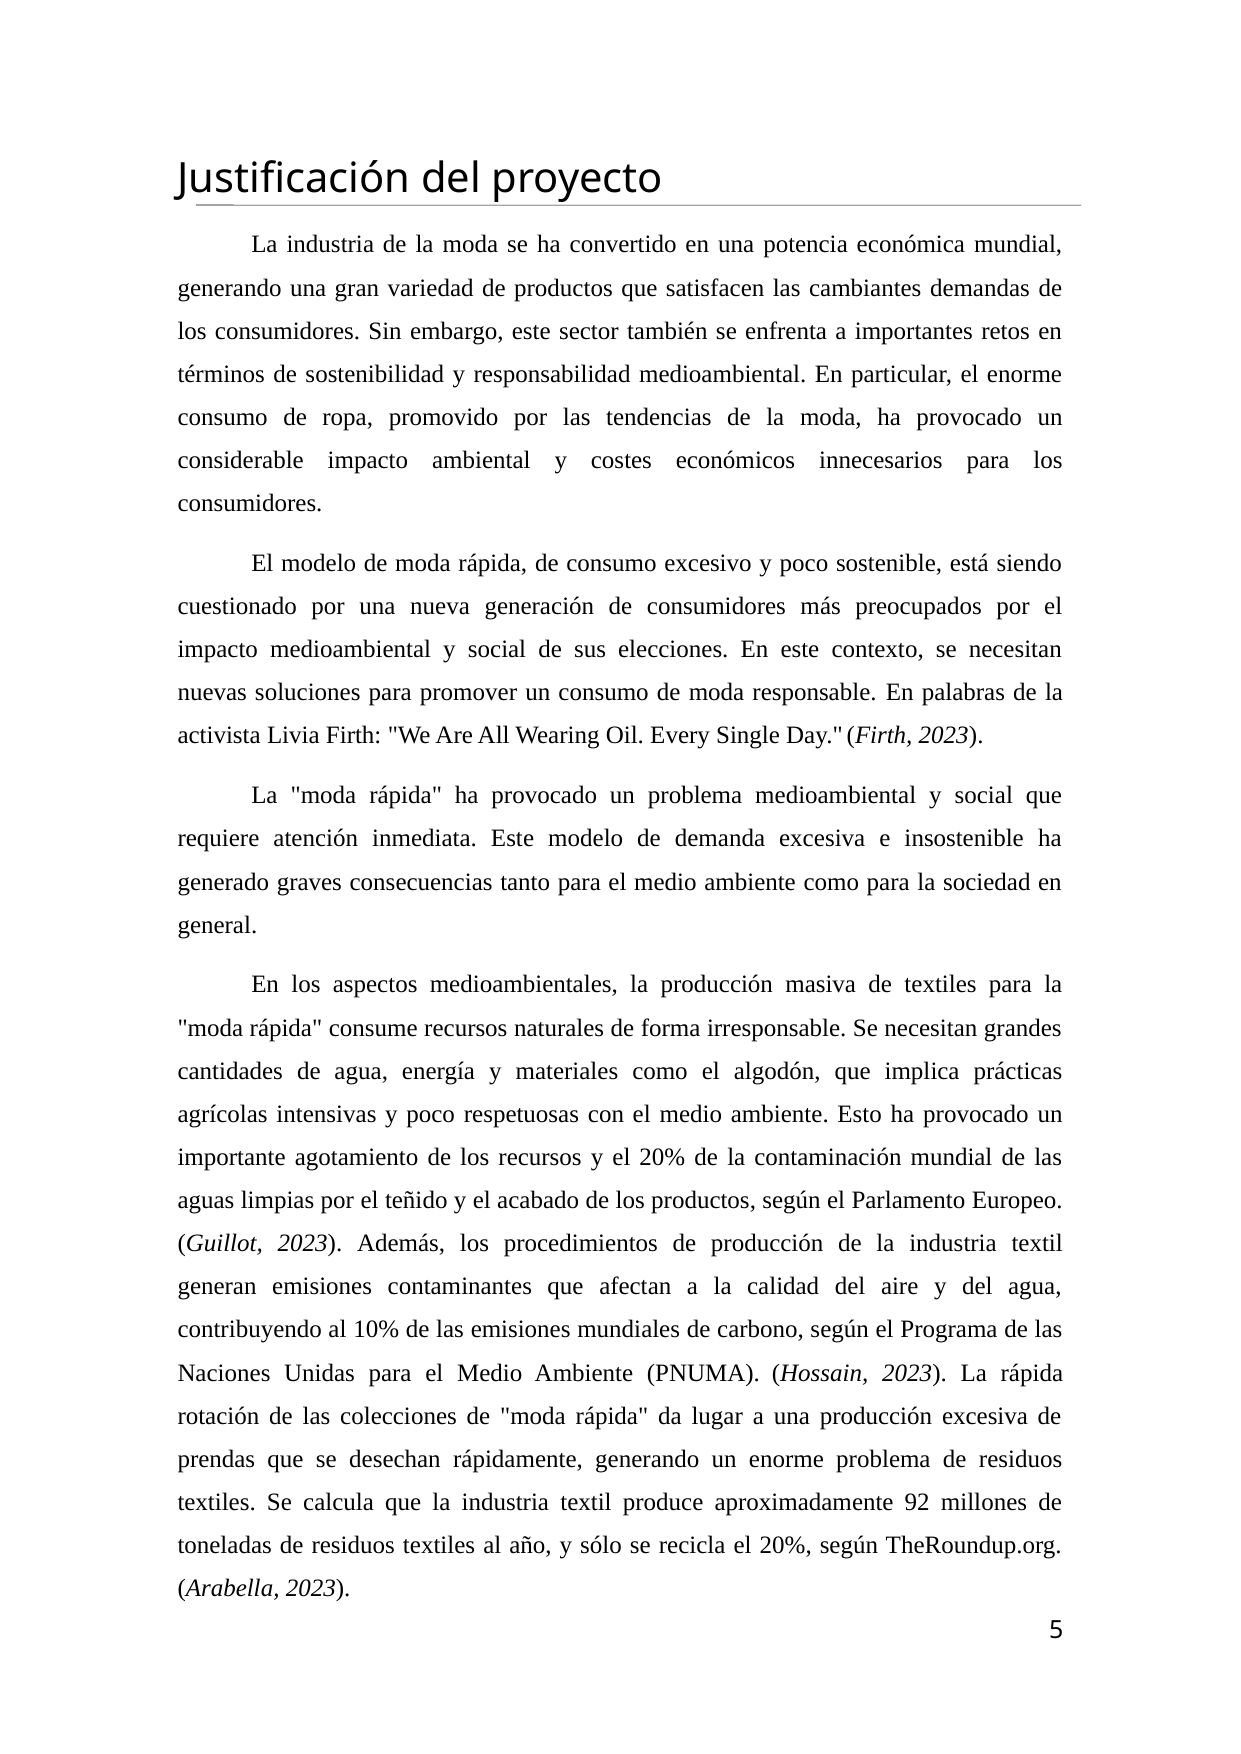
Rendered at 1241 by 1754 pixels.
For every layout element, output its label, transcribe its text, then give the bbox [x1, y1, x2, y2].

text Justificación del proyecto [177, 148, 1063, 204]
text El modelo de moda rápida, de consumo excesivo y poco sostenible, está siendo cuestionado por una nueva generación de consumidores más preocupados por el impacto medioambiental y social de sus elecciones. En este contexto, se necesitan nuevas soluciones para promover un consumo de moda responsable. En palabras de la activista Livia Firth: "We Are All Wearing Oil. Every Single Day." (Firth, 2023). [177, 548, 1063, 749]
text La "moda rápida" ha provocado un problema medioambiental y social que requiere atención inmediata. Este modelo de demanda excesiva e insostenible ha generado graves consecuencias tanto para el medio ambiente como para la sociedad en general. [177, 780, 1063, 938]
text En los aspectos medioambientales, la producción masiva de textiles para la "moda rápida" consume recursos naturales de forma irresponsable. Se necesitan grandes cantidades de agua, energía y materiales como el algodón, que implica prácticas agrícolas intensivas y poco respetuosas con el medio ambiente. Esto ha provocado un importante agotamiento de los recursos y el 20% de la contaminación mundial de las aguas limpias por el teñido y el acabado de los productos, según el Parlamento Europeo. (Guillot, 2023). Además, los procedimientos de producción de la industria textil generan emisiones contaminantes que afectan a la calidad del aire y del agua, contribuyendo al 10% de las emisiones mundiales de carbono, según el Programa de las Naciones Unidas para el Medio Ambiente (PNUMA). (Hossain, 2023). La rápida rotación de las colecciones de "moda rápida" da lugar a una producción excesiva de prendas que se desechan rápidamente, generando un enorme problema de residuos textiles. Se calcula que la industria textil produce aproximadamente 92 millones de toneladas de residuos textiles al año, y sólo se recicla el 20%, según TheRoundup.org. (Arabella, 2023). [177, 969, 1063, 1602]
text La industria de la moda se ha convertido en una potencia económica mundial, generando una gran variedad de productos que satisfacen las cambiantes demandas de los consumidores. Sin embargo, este sector también se enfrenta a importantes retos en términos de sostenibilidad y responsabilidad medioambiental. En particular, el enorme consumo de ropa, promovido por las tendencias de la moda, ha provocado un considerable impacto ambiental y costes económicos innecesarios para los consumidores. [177, 229, 1063, 517]
